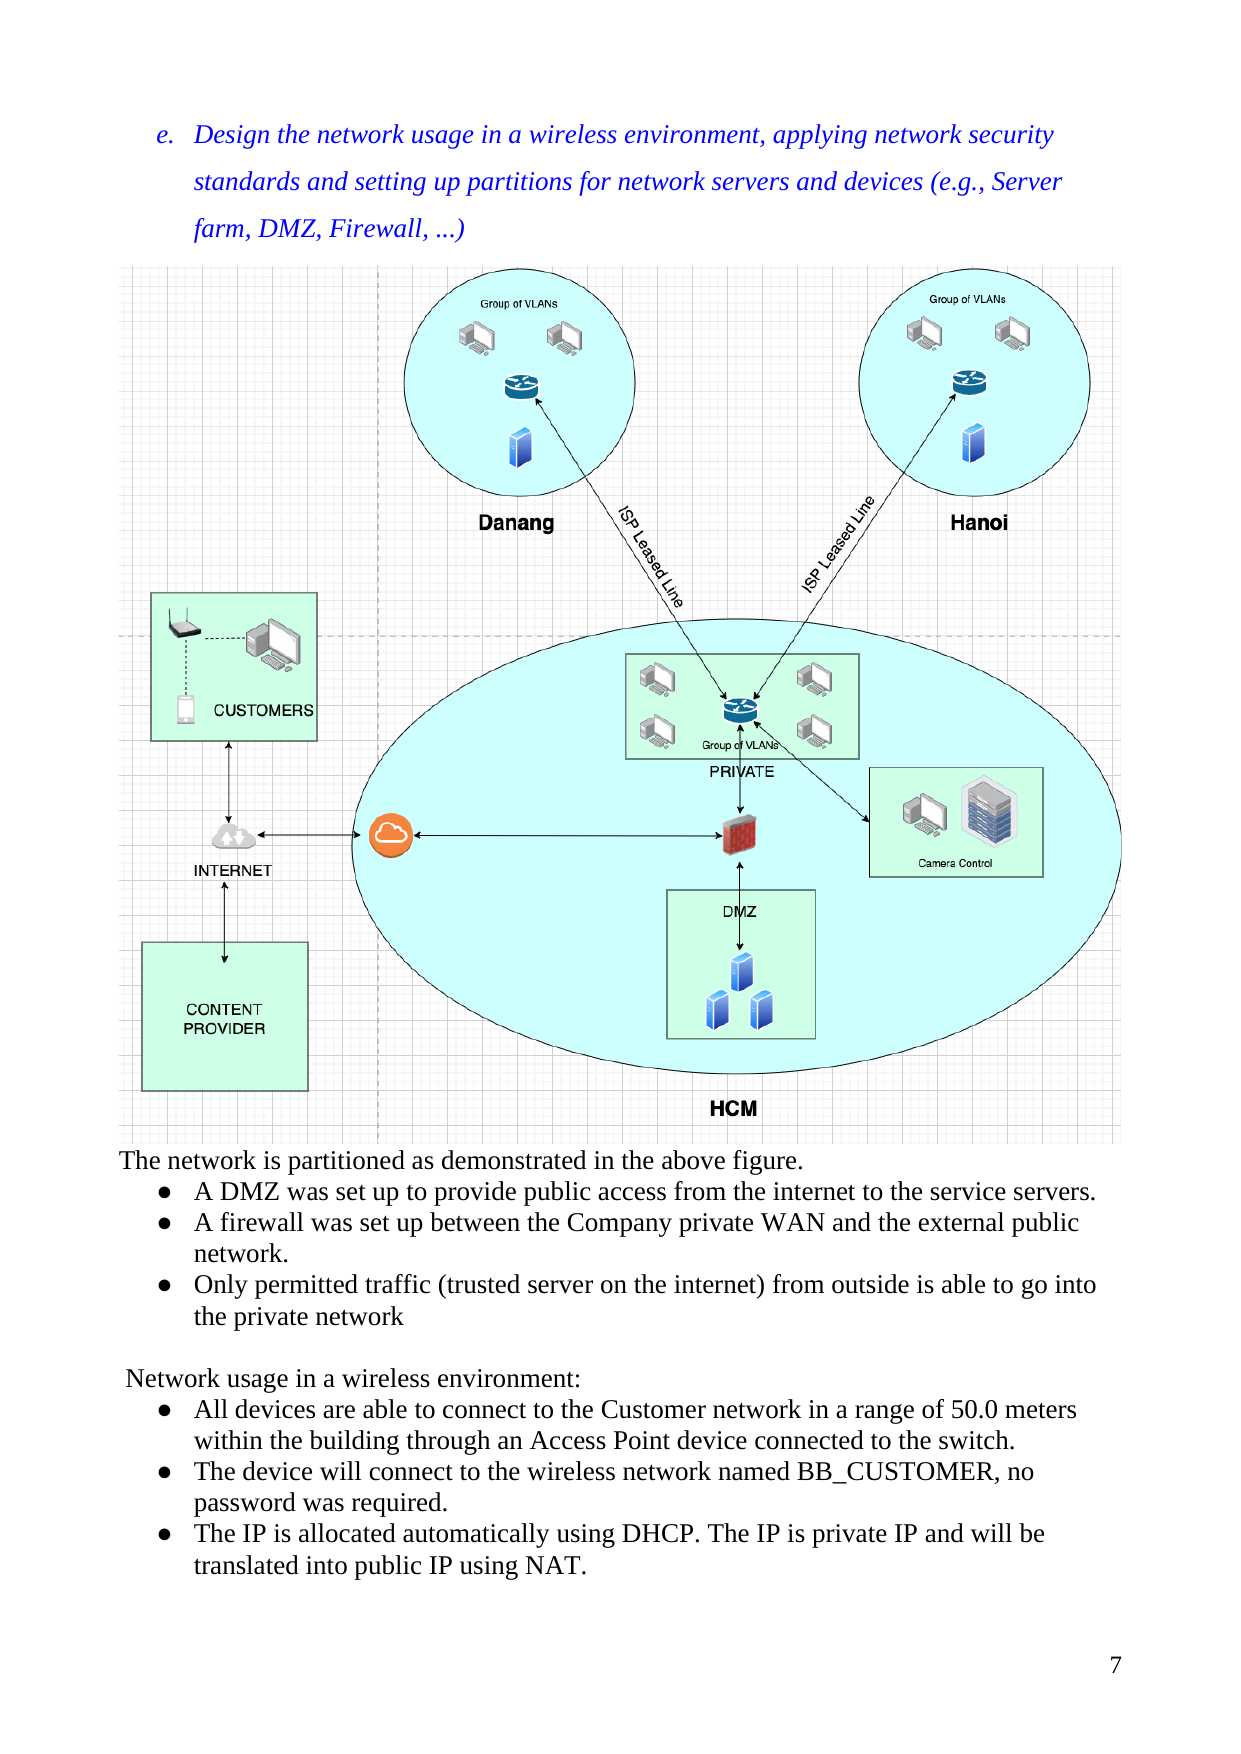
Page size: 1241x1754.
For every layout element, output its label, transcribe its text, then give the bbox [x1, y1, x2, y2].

subtitle Design the network usage in a wireless environment, applying network security standards and setting up partitions for network servers and devices (e.g., Server farm, DMZ, Firewall, ...) [156, 118, 1122, 243]
list A DMZ was set up to provide public access from the internet to the service servers. [156, 1175, 1122, 1206]
list Only permitted traffic (trusted server on the internet) from outside is able to go into the private network [156, 1268, 1122, 1331]
list All devices are able to connect to the Customer network in a range of 50.0 meters within the building through an Access Point device connected to the switch. [156, 1393, 1122, 1455]
text Network usage in a wireless environment: [118, 1362, 1122, 1393]
picture [118, 266, 1122, 1144]
text The network is partitioned as demonstrated in the above figure. [118, 1144, 1122, 1175]
list A firewall was set up between the Company private WAN and the external public network. [156, 1206, 1122, 1268]
list The device will connect to the wireless network named BB_CUSTOMER, no password was required. [156, 1455, 1122, 1518]
list The IP is allocated automatically using DHCP. The IP is private IP and will be translated into public IP using NAT. [156, 1518, 1122, 1580]
